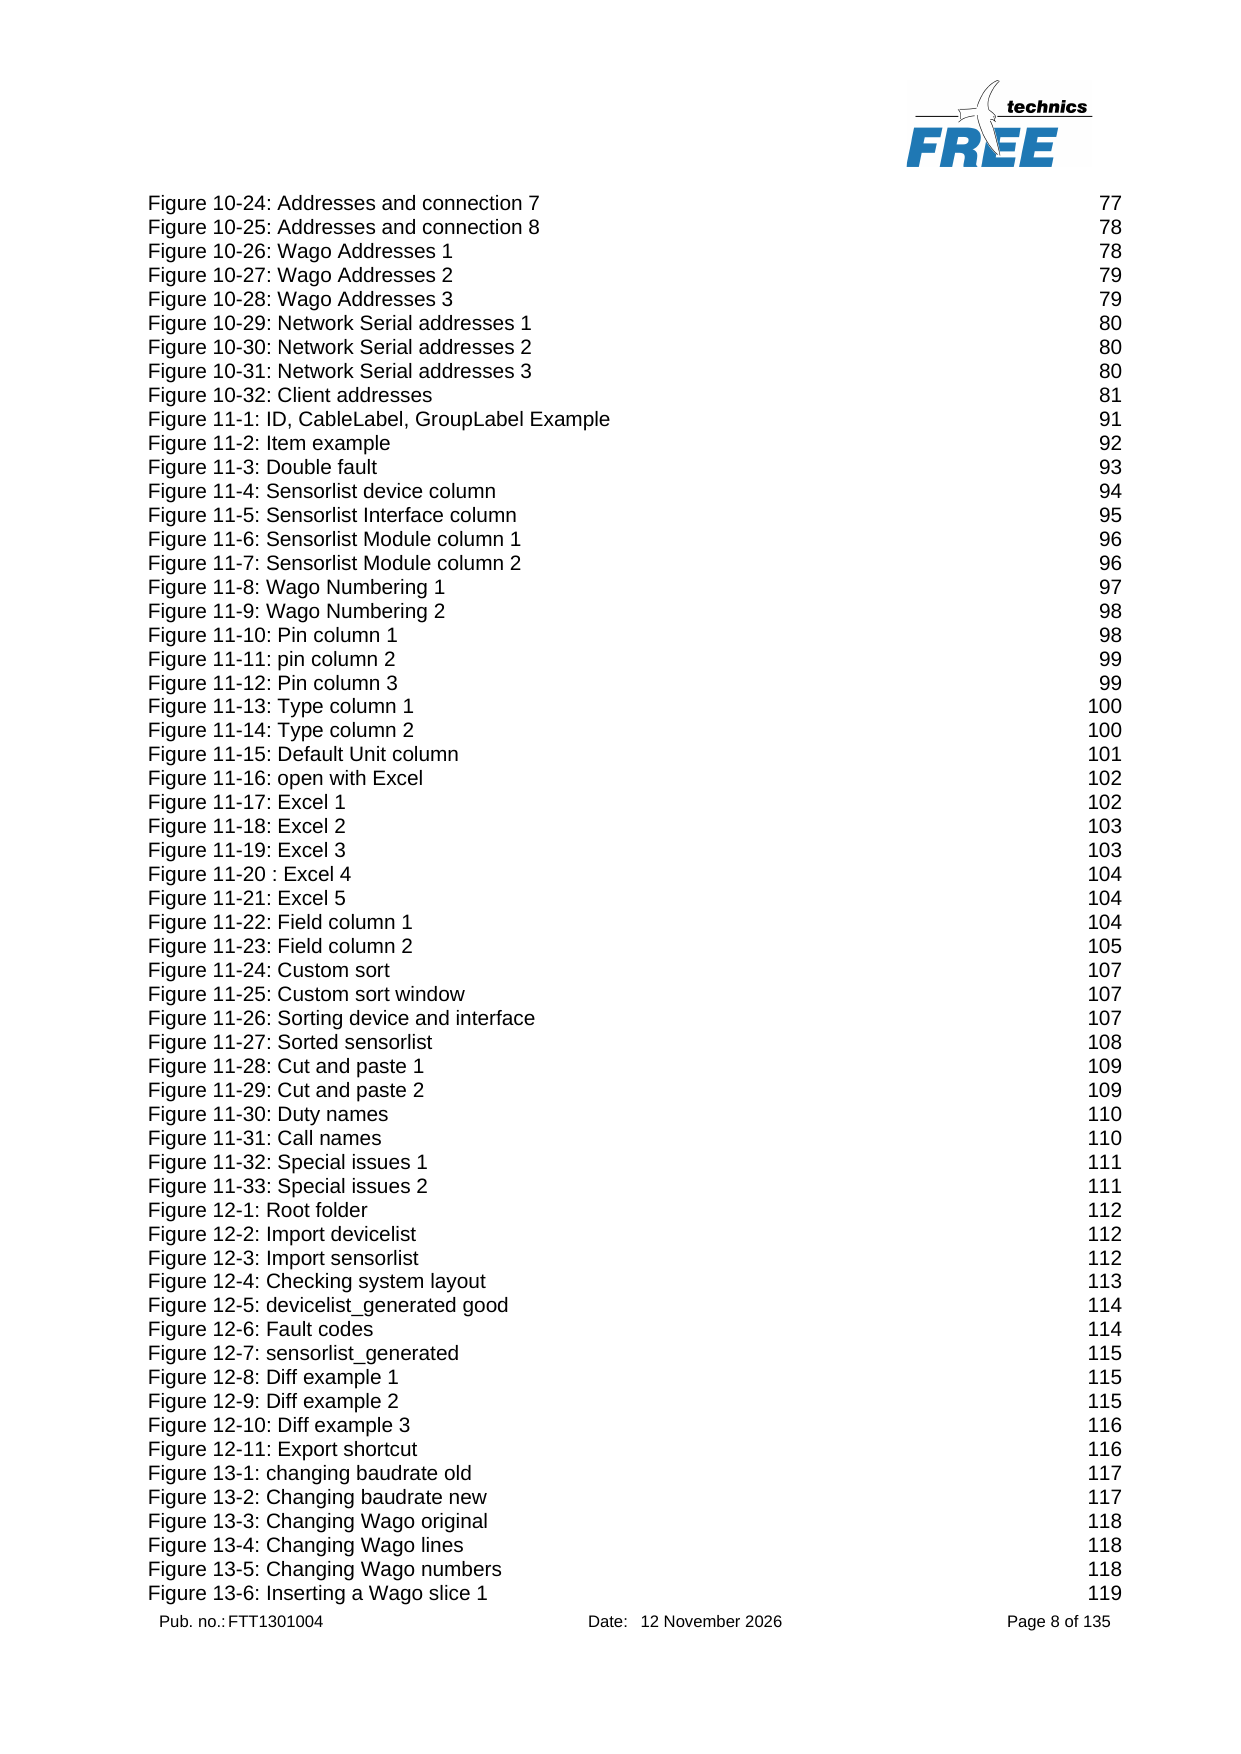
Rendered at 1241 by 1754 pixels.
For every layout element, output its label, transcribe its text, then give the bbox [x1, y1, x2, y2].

text Figure 11-4: Sensorlist device column 94 [148, 479, 1034, 503]
text Figure 11-21: Excel 5 104 [148, 886, 1034, 910]
text Figure 13-3: Changing Wago original 118 [148, 1509, 1034, 1533]
text Figure 10-28: Wago Addresses 3 79 [148, 287, 1034, 311]
text Figure 10-24: Addresses and connection 7 77 [148, 191, 1034, 215]
text Figure 11-10: Pin column 1 98 [148, 622, 1034, 646]
text Figure 10-30: Network Serial addresses 2 80 [148, 335, 1034, 359]
text Figure 11-5: Sensorlist Interface column 95 [148, 503, 1034, 527]
text Figure 12-7: sensorlist_generated 115 [148, 1341, 1034, 1365]
text Figure 12-6: Fault codes 114 [148, 1317, 1034, 1341]
text Figure 11-25: Custom sort window 107 [148, 982, 1034, 1006]
text Figure 13-2: Changing baudrate new 117 [148, 1485, 1034, 1509]
text Figure 11-30: Duty names 110 [148, 1102, 1034, 1126]
text Figure 11-2: Item example 92 [148, 431, 1034, 455]
text Figure 11-19: Excel 3 103 [148, 838, 1034, 862]
text Figure 11-13: Type column 1 100 [148, 694, 1034, 718]
text Figure 13-1: changing baudrate old 117 [148, 1461, 1034, 1485]
text Figure 11-26: Sorting device and interface 107 [148, 1006, 1034, 1030]
text Figure 11-17: Excel 1 102 [148, 790, 1034, 814]
text Figure 10-31: Network Serial addresses 3 80 [148, 359, 1034, 383]
text Figure 10-26: Wago Addresses 1 78 [148, 239, 1034, 263]
text Figure 12-4: Checking system layout 113 [148, 1269, 1034, 1293]
text Figure 10-27: Wago Addresses 2 79 [148, 263, 1034, 287]
text Figure 11-24: Custom sort 107 [148, 958, 1034, 982]
picture [906, 80, 1093, 167]
text Figure 12-1: Root folder 112 [148, 1197, 1034, 1221]
text Figure 11-7: Sensorlist Module column 2 96 [148, 551, 1034, 574]
text Figure 11-1: ID, CableLabel, GroupLabel Example 91 [148, 407, 1034, 431]
text Figure 10-25: Addresses and connection 8 78 [148, 215, 1034, 239]
text Figure 11-29: Cut and paste 2 109 [148, 1078, 1034, 1102]
text Figure 12-2: Import devicelist 112 [148, 1221, 1034, 1245]
text Figure 12-3: Import sensorlist 112 [148, 1245, 1034, 1269]
text Figure 11-8: Wago Numbering 1 97 [148, 574, 1034, 598]
text Figure 12-5: devicelist_generated good 114 [148, 1293, 1034, 1317]
text Figure 11-18: Excel 2 103 [148, 814, 1034, 838]
text Figure 13-4: Changing Wago lines 118 [148, 1533, 1034, 1557]
text Figure 11-9: Wago Numbering 2 98 [148, 598, 1034, 622]
text Figure 10-32: Client addresses 81 [148, 383, 1034, 407]
text Figure 11-6: Sensorlist Module column 1 96 [148, 527, 1034, 551]
text Figure 12-11: Export shortcut 116 [148, 1437, 1034, 1461]
text Figure 11-15: Default Unit column 101 [148, 742, 1034, 766]
text Figure 11-3: Double fault 93 [148, 455, 1034, 479]
text Figure 11-20 : Excel 4 104 [148, 862, 1034, 886]
text Figure 11-16: open with Excel 102 [148, 766, 1034, 790]
text Figure 11-28: Cut and paste 1 109 [148, 1054, 1034, 1078]
text Figure 12-9: Diff example 2 115 [148, 1389, 1034, 1413]
text Figure 12-8: Diff example 1 115 [148, 1365, 1034, 1389]
text Figure 10-29: Network Serial addresses 1 80 [148, 311, 1034, 335]
text Figure 11-12: Pin column 3 99 [148, 670, 1034, 694]
text Figure 11-14: Type column 2 100 [148, 718, 1034, 742]
text Figure 11-33: Special issues 2 111 [148, 1173, 1034, 1197]
text Figure 11-11: pin column 2 99 [148, 646, 1034, 670]
text Figure 11-32: Special issues 1 111 [148, 1149, 1034, 1173]
text Figure 11-22: Field column 1 104 [148, 910, 1034, 934]
text Figure 11-23: Field column 2 105 [148, 934, 1034, 958]
text Figure 11-27: Sorted sensorlist 108 [148, 1030, 1034, 1054]
text Figure 13-5: Changing Wago numbers 118 [148, 1557, 1034, 1581]
text Figure 13-6: Inserting a Wago slice 1 119 [148, 1581, 1034, 1605]
text Figure 11-31: Call names 110 [148, 1126, 1034, 1149]
text Figure 12-10: Diff example 3 116 [148, 1413, 1034, 1437]
